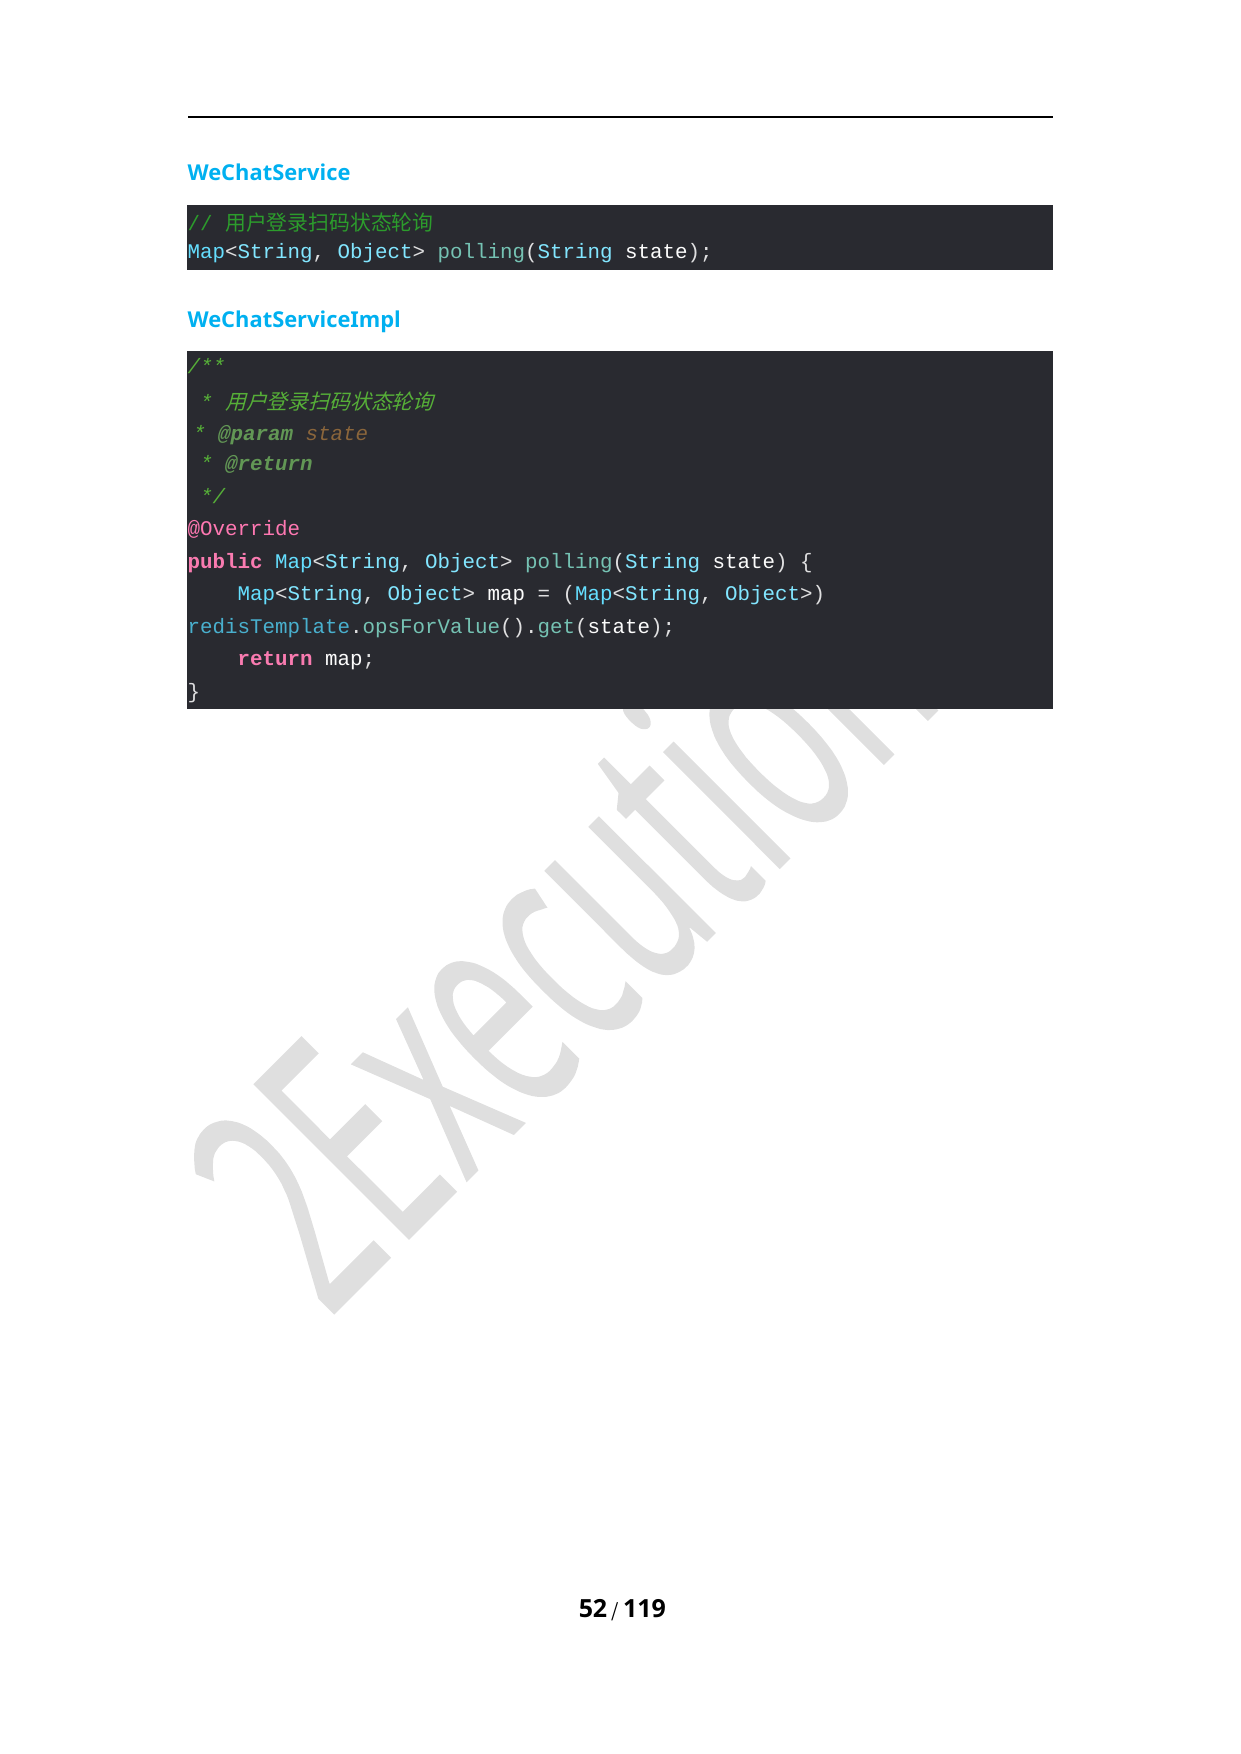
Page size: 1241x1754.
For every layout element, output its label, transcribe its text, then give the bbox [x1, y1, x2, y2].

text WeChatServiceImpl [187, 302, 1053, 335]
text // 用户登录扫码状态轮询 Map<String, Object> polling(String state); [187, 205, 1053, 270]
text /** * 用户登录扫码状态轮询 * @param state * @return */ @Override public Map<String, Object> polling(String state) { Map<String, Object> map = (Map<String, Object>) redisTemplate.opsForValue().get(state); return map; } [187, 351, 1053, 709]
text WeChatService [187, 156, 1053, 188]
